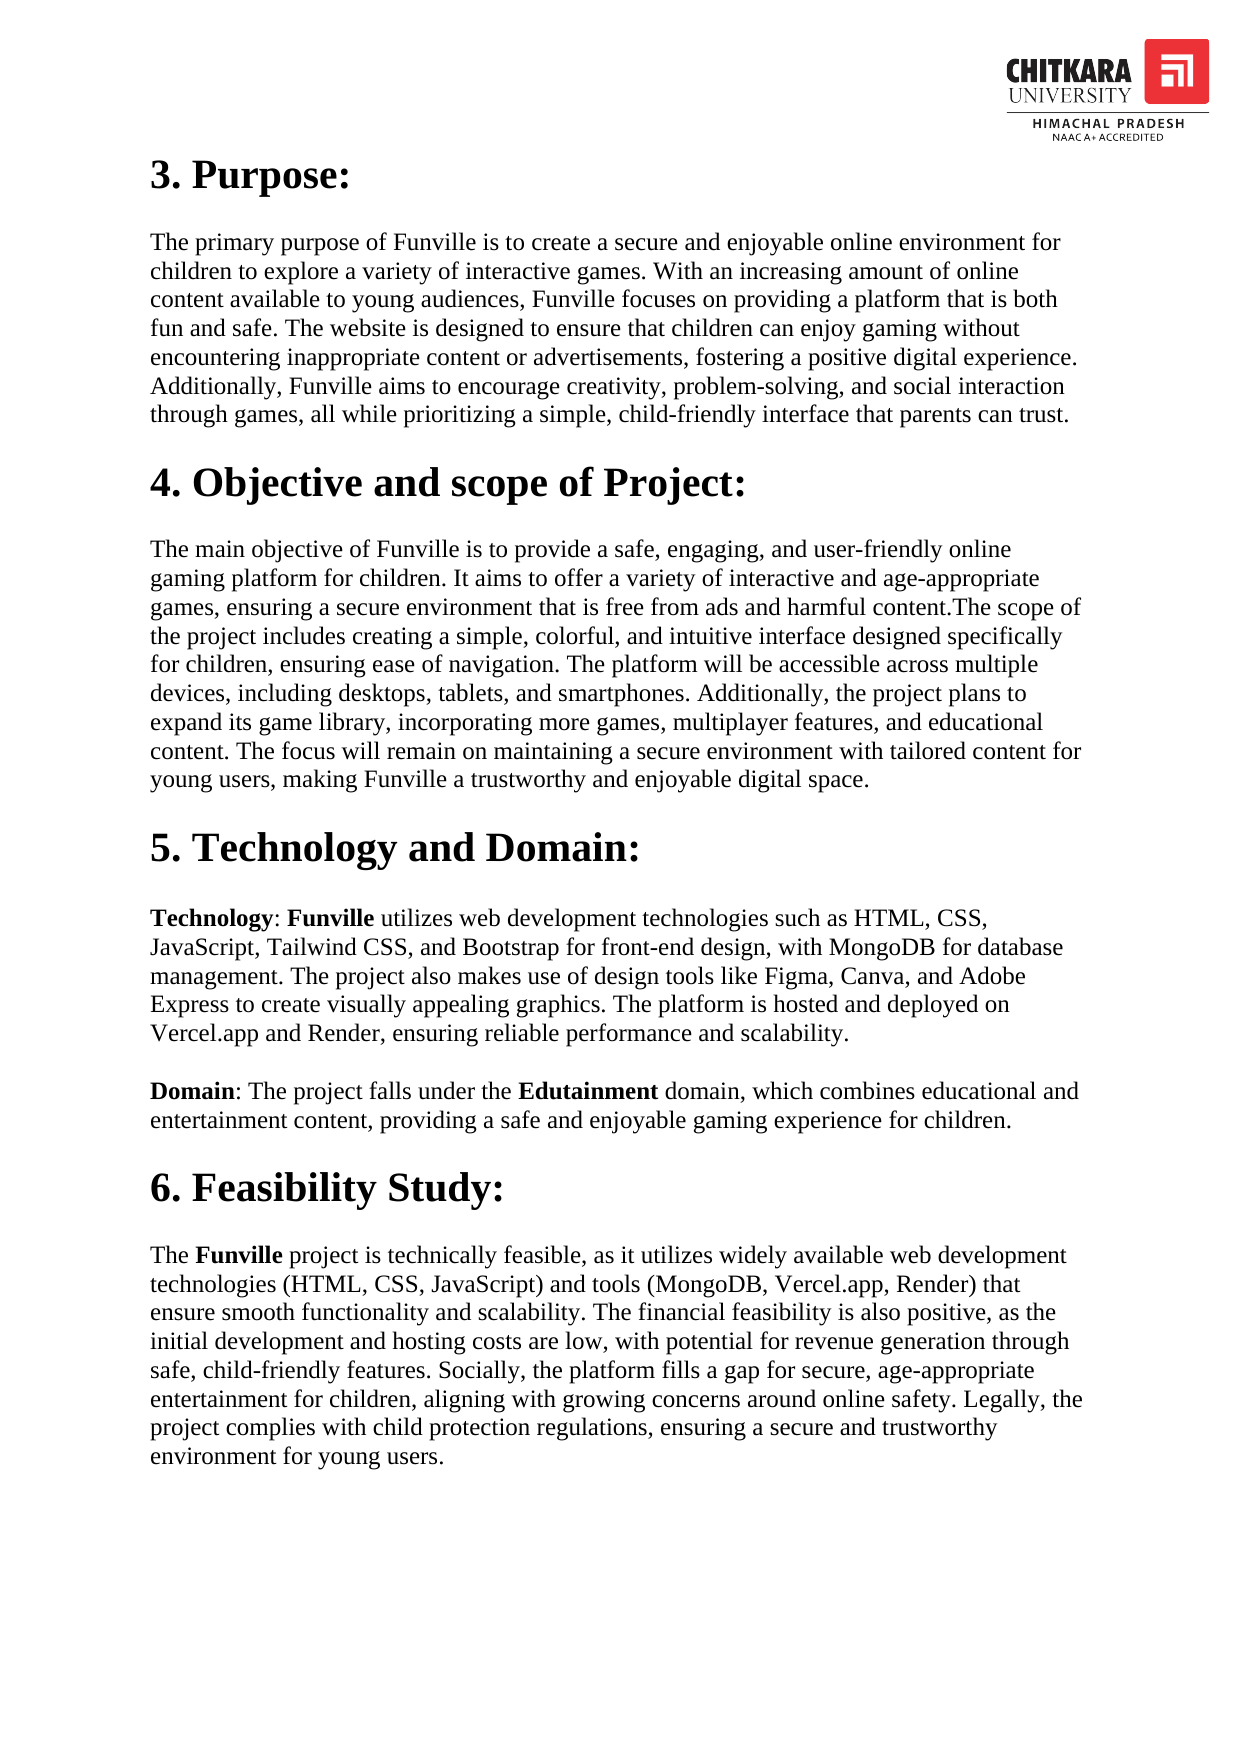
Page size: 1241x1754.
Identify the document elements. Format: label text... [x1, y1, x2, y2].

text 3. Purpose: [150, 343, 1090, 391]
text The primary purpose of Funville is to create a secure and enjoyable online environment for children to explore a variety of interactive games. With an increasing amount of online content available to young audiences, Funville focuses on providing a platform that is both fun and safe. The website is designed to ensure that children can enjoy gaming without encountering inappropriate content or advertisements, fostering a positive digital experience. Additionally, Funville aims to encourage creativity, problem-solving, and social interaction through games, all while prioritizing a simple, child-friendly interface that parents can trust. [150, 420, 1090, 621]
text 4. Objective and scope of Project: [150, 650, 1090, 698]
text Technology: Funville utilizes web development technologies such as HTML, CSS, JavaScript, Tailwind CSS, and Bootstrap for front-end design, with MongoDB for database management. The project also makes use of design tools like Figma, Canva, and Adobe Express to create visually appealing graphics. The platform is hosted and deployed on Vercel.app and Render, ensuring reliable performance and scalability. [150, 1096, 1090, 1240]
picture [1006, 39, 1210, 141]
text Domain: The project falls under the Edutainment domain, which combines educational and entertainment content, providing a safe and enjoyable gaming experience for children. [150, 1269, 1090, 1327]
text 6. Feasibility Study: [150, 1356, 1090, 1404]
subtitle 5. Technology and Domain: [150, 1015, 1090, 1063]
text The main objective of Funville is to provide a safe, engaging, and user-friendly online gaming platform for children. It aims to offer a variety of interactive and age-appropriate games, ensuring a secure environment that is free from ads and harmful content.The scope of the project includes creating a simple, colorful, and intuitive interface designed specifically for children, ensuring ease of navigation. The platform will be accessible across multiple devices, including desktops, tablets, and smartphones. Additionally, the project plans to expand its game library, incorporating more games, multiplayer features, and educational content. The focus will remain on maintaining a secure environment with tailored content for young users, making Funville a trustworthy and enjoyable digital space. [150, 727, 1090, 986]
